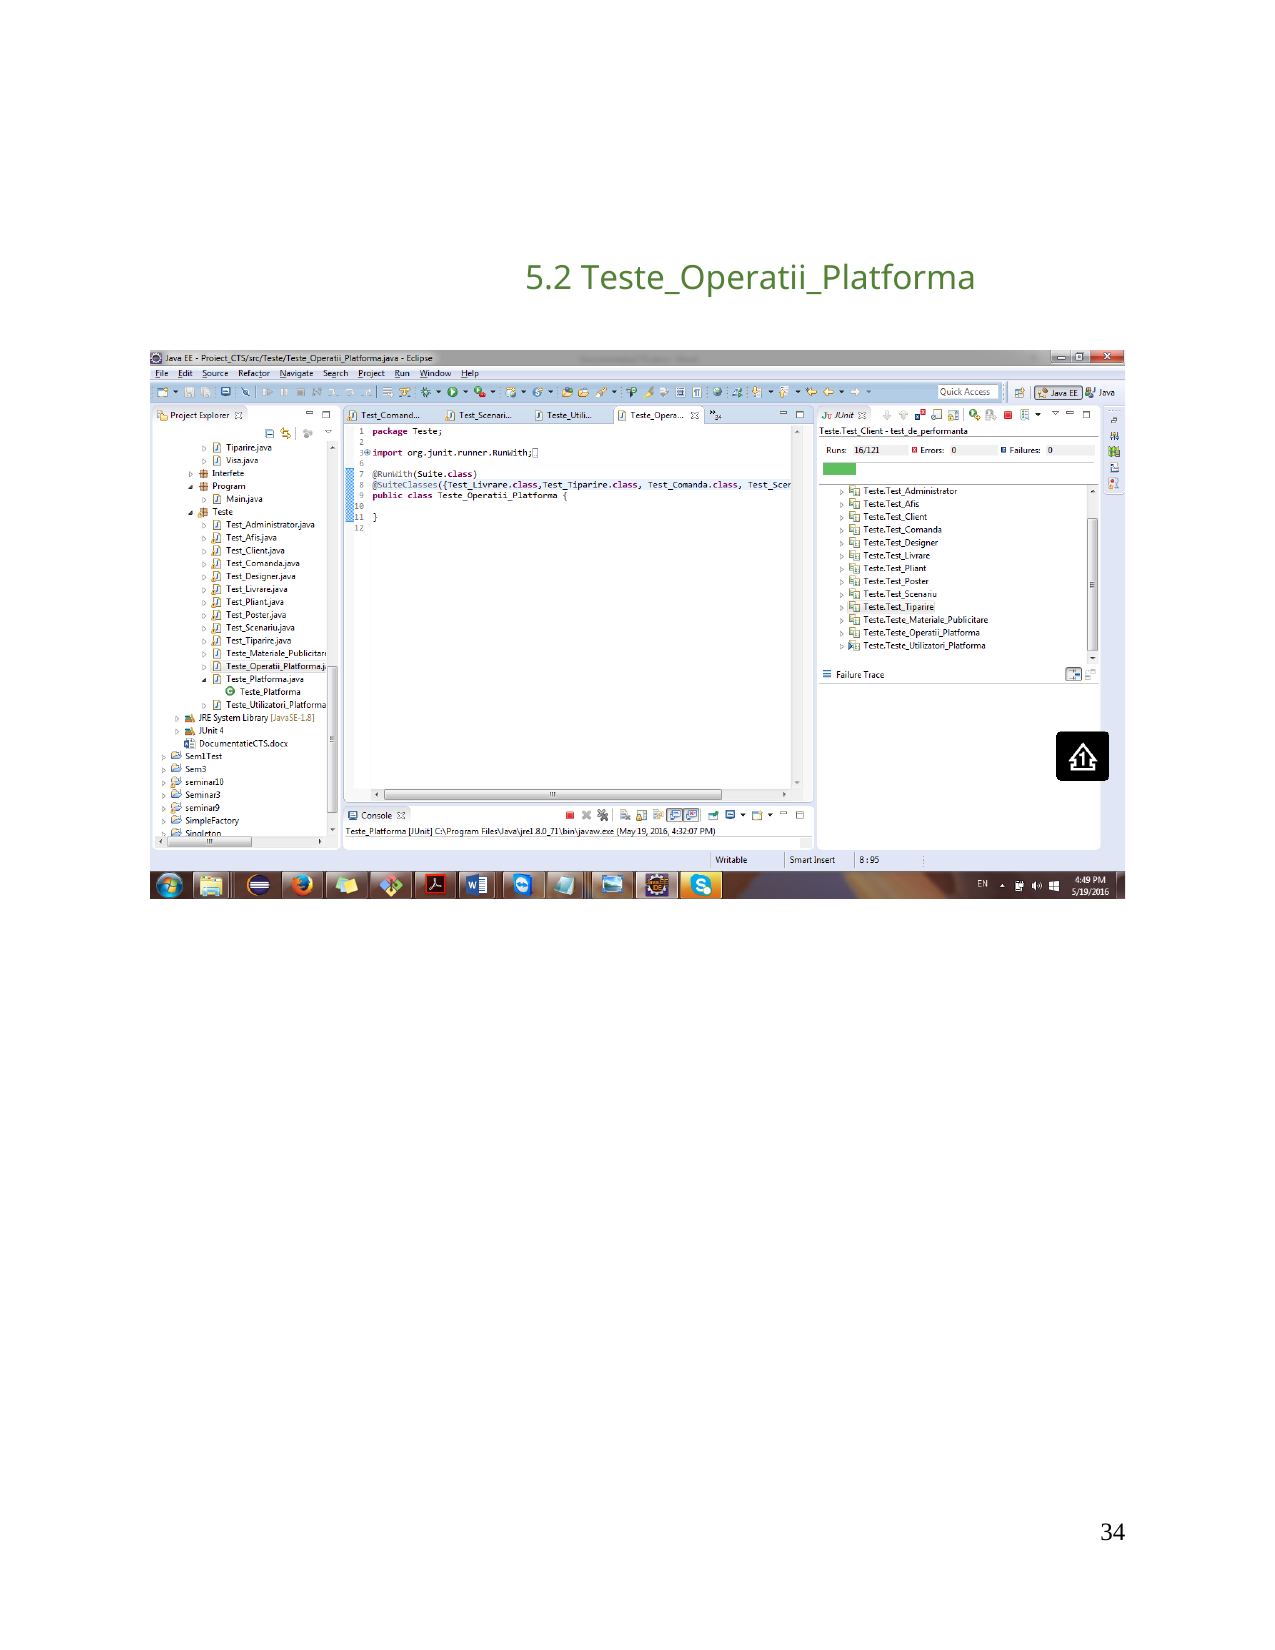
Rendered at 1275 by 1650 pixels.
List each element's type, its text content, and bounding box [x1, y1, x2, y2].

picture [150, 350, 1125, 899]
subtitle 5.2 Teste_Operatii_Platforma [450, 254, 1125, 299]
